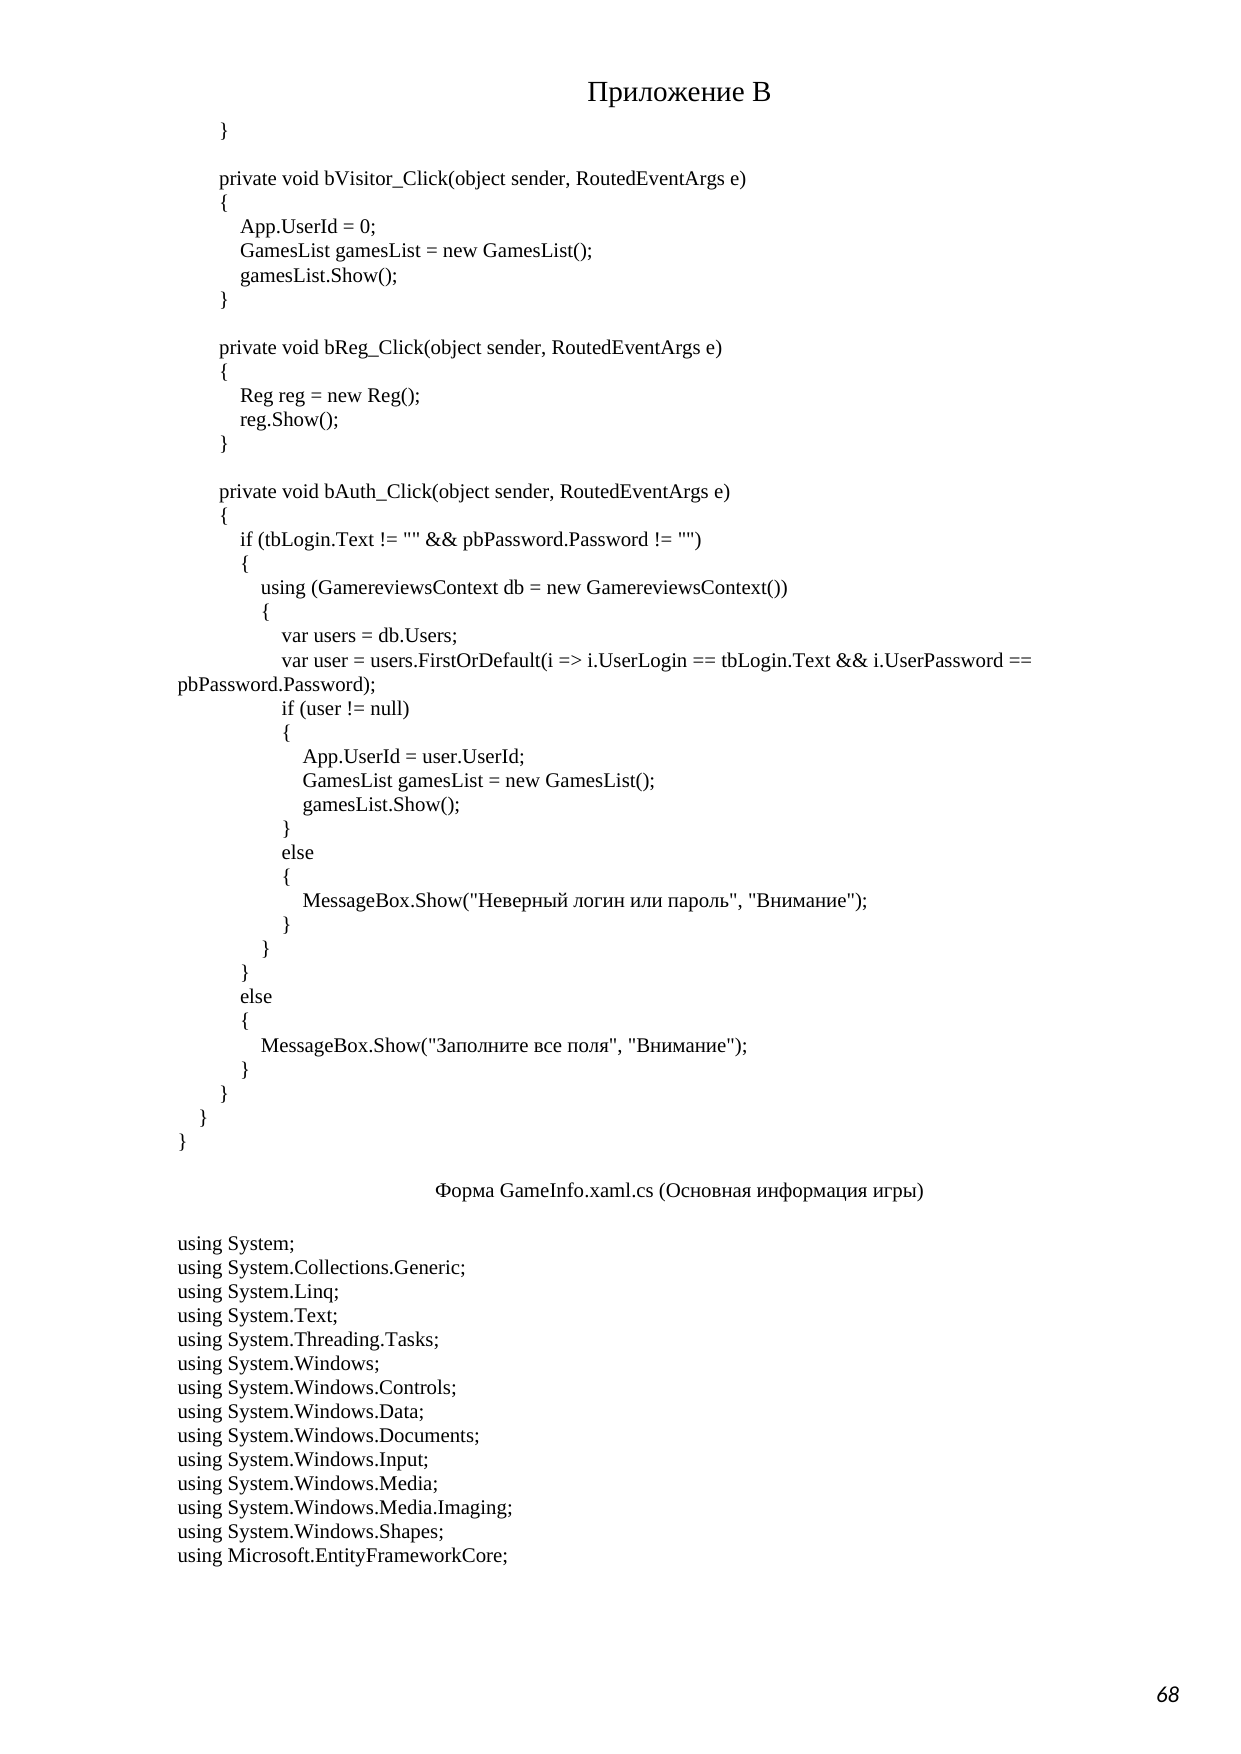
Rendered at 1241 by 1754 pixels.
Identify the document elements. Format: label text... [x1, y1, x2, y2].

text } [177, 1057, 1181, 1081]
text else [177, 984, 1181, 1008]
text else [177, 840, 1181, 864]
text MessageBox.Show("Неверный логин или пароль", "Внимание"); [177, 888, 1181, 912]
text using System.Text; [177, 1303, 1181, 1327]
text using Microsoft.EntityFrameworkCore; [177, 1543, 1181, 1567]
text { [177, 551, 1181, 575]
text if (tbLogin.Text != "" && pbPassword.Password != "") [177, 527, 1181, 551]
text if (user != null) [177, 696, 1181, 720]
text using System.Windows; [177, 1351, 1181, 1375]
text using System.Windows.Shapes; [177, 1519, 1181, 1543]
text Форма GameInfo.xaml.cs (Основная информация игры) [177, 1178, 1181, 1202]
text } [177, 118, 1181, 142]
text } [177, 912, 1181, 936]
text private void bVisitor_Click(object sender, RoutedEventArgs e) [177, 166, 1181, 190]
text gamesList.Show(); [177, 792, 1181, 816]
text var users = db.Users; [177, 623, 1181, 647]
text using System.Collections.Generic; [177, 1254, 1181, 1279]
text { [177, 720, 1181, 744]
text using System.Windows.Input; [177, 1447, 1181, 1471]
text { [177, 1008, 1181, 1032]
text } [177, 1105, 1181, 1129]
text using System.Windows.Controls; [177, 1375, 1181, 1399]
text GamesList gamesList = new GamesList(); [177, 768, 1181, 792]
text { [177, 503, 1181, 527]
text } [177, 816, 1181, 840]
text } [177, 960, 1181, 984]
text } [177, 287, 1181, 311]
text using System.Windows.Documents; [177, 1423, 1181, 1447]
text using System; [177, 1231, 1181, 1254]
text Reg reg = new Reg(); [177, 383, 1181, 407]
text } [177, 936, 1181, 960]
text App.UserId = 0; [177, 214, 1181, 238]
text using System.Linq; [177, 1279, 1181, 1303]
text private void bAuth_Click(object sender, RoutedEventArgs e) [177, 479, 1181, 503]
text gamesList.Show(); [177, 262, 1181, 287]
text GamesList gamesList = new GamesList(); [177, 238, 1181, 262]
text var user = users.FirstOrDefault(i => i.UserLogin == tbLogin.Text && i.UserPassword == pbPassword.Password); [177, 647, 1181, 696]
text { [177, 359, 1181, 383]
text private void bReg_Click(object sender, RoutedEventArgs e) [177, 335, 1181, 359]
text reg.Show(); [177, 407, 1181, 431]
text MessageBox.Show("Заполните все поля", "Внимание"); [177, 1032, 1181, 1057]
text } [177, 431, 1181, 455]
text using System.Windows.Media.Imaging; [177, 1495, 1181, 1519]
text using System.Threading.Tasks; [177, 1327, 1181, 1351]
text } [177, 1129, 1181, 1153]
text App.UserId = user.UserId; [177, 744, 1181, 768]
text { [177, 190, 1181, 214]
text { [177, 599, 1181, 623]
text { [177, 864, 1181, 888]
text using (GamereviewsContext db = new GamereviewsContext()) [177, 575, 1181, 599]
text using System.Windows.Media; [177, 1471, 1181, 1495]
text using System.Windows.Data; [177, 1399, 1181, 1423]
text } [177, 1081, 1181, 1105]
